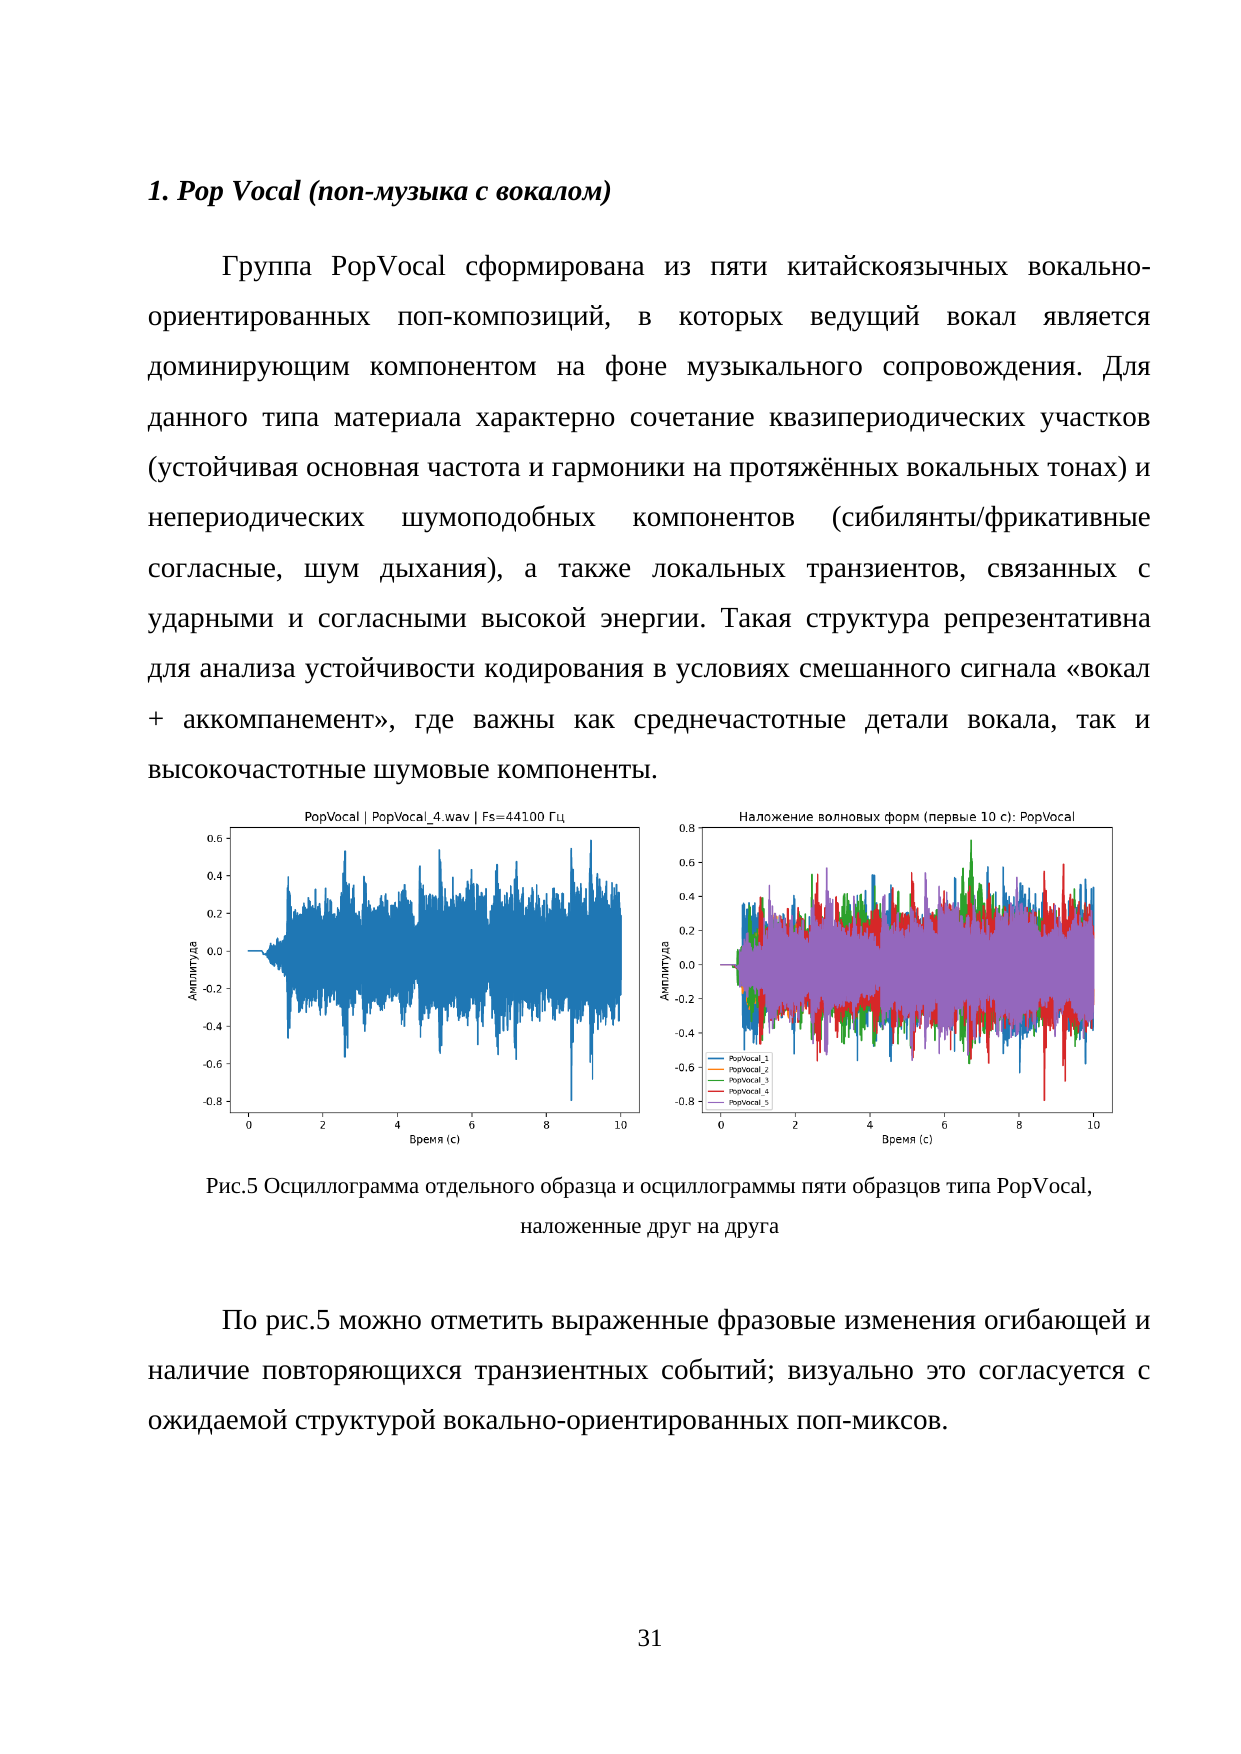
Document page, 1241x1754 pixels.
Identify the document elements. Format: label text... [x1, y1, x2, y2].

text Группа PopVocal сформирована из пяти китайскоязычных вокально-ориентированных поп-композиций, в которых ведущий вокал является доминирующим компонентом на фоне музыкального сопровождения. Для данного типа материала характерно сочетание квазипериодических участков (устойчивая основная частота и гармоники на протяжённых вокальных тонах) и непериодических шумоподобных компонентов (сибилянты/фрикативные согласные, шум дыхания), а также локальных транзиентов, связанных с ударными и согласными высокой энергии. Такая структура репрезентативна для анализа устойчивости кодирования в условиях смешанного сигнала «вокал + аккомпанемент», где важны как среднечастотные детали вокала, так и высокочастотные шумовые компоненты. [148, 248, 1152, 784]
text Рис.5 Осциллограмма отдельного образца и осциллограммы пяти образцов типа PopVocal, наложенные друг на друга [148, 1172, 1152, 1238]
subtitle 1. Pop Vocal (поп-музыка с вокалом) [148, 173, 1152, 206]
text По рис.5 можно отметить выраженные фразовые изменения огибающей и наличие повторяющихся транзиентных событий; визуально это согласуется с ожидаемой структурой вокально-ориентированных поп-миксов. [148, 1302, 1152, 1436]
picture [177, 801, 1123, 1156]
